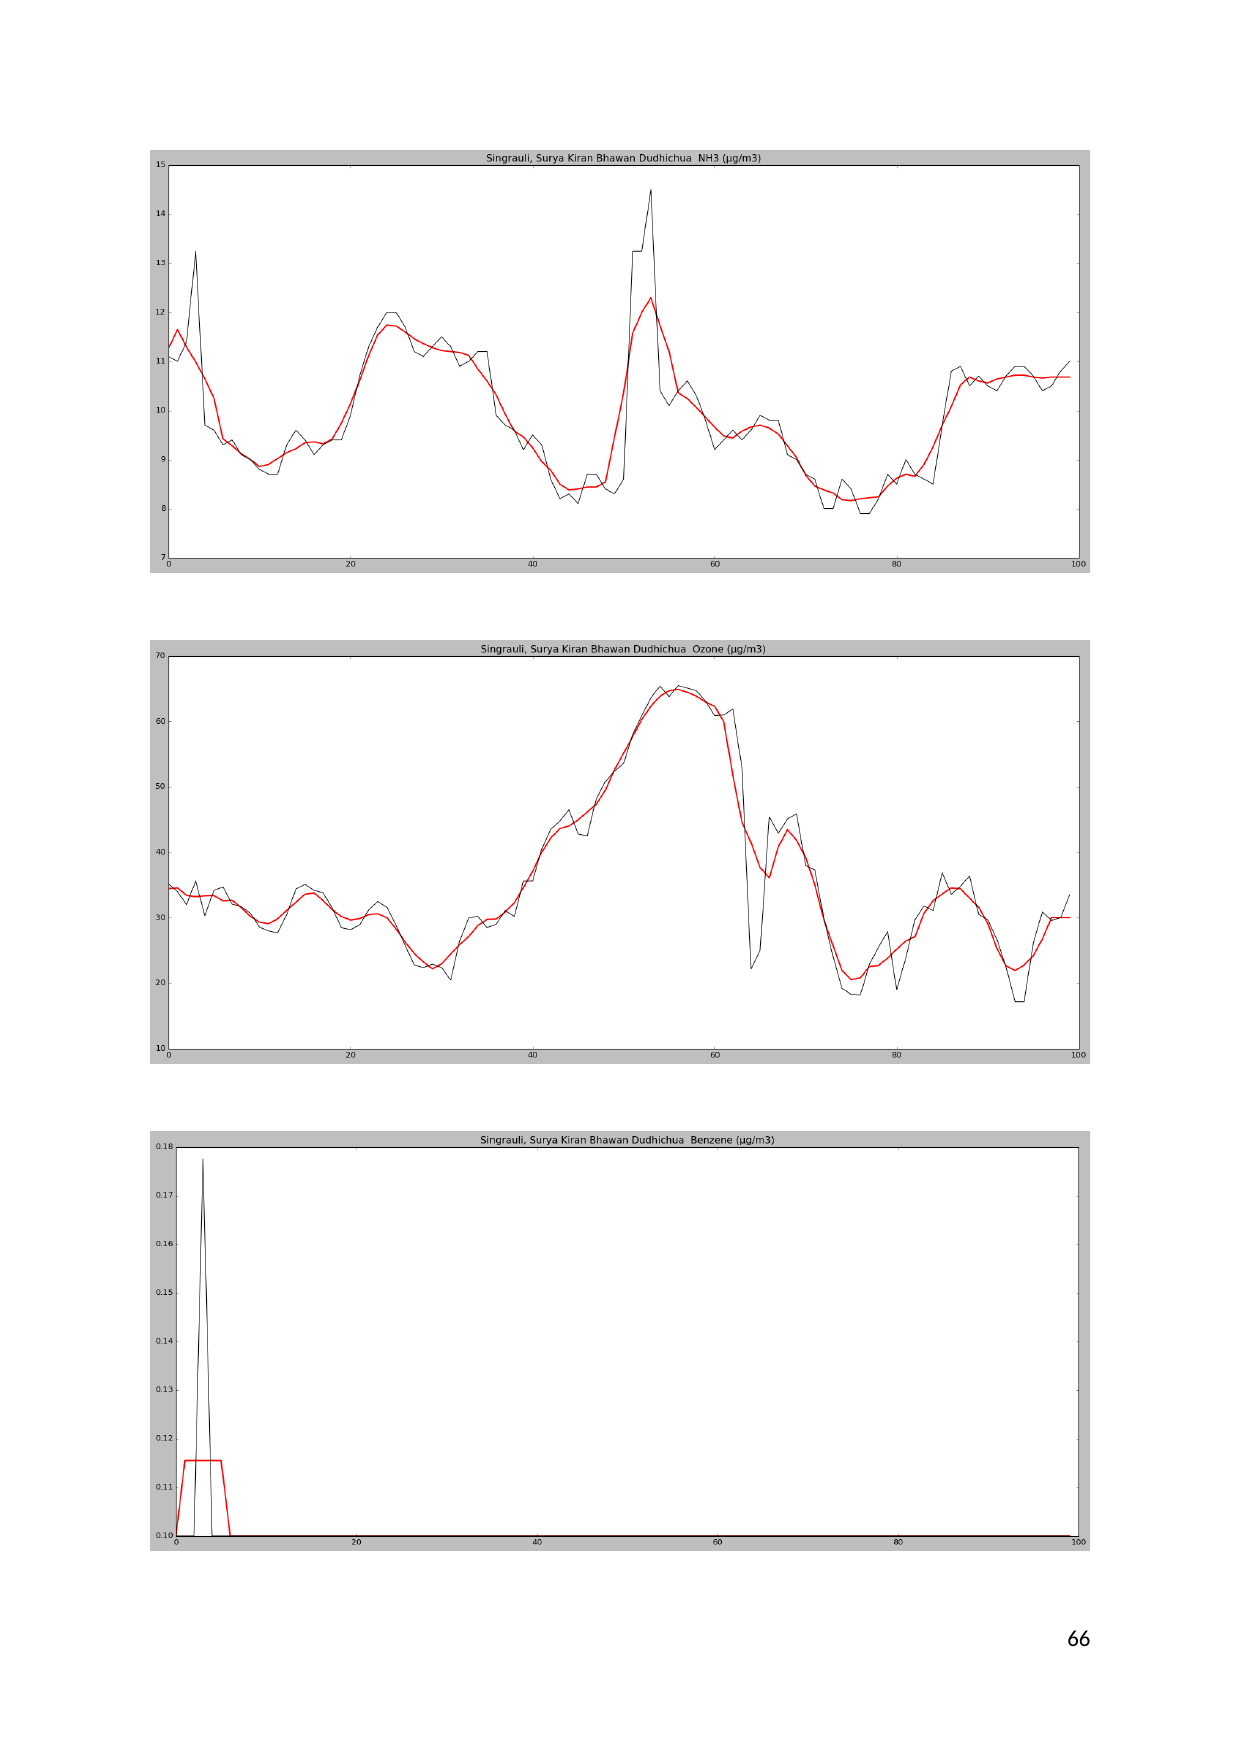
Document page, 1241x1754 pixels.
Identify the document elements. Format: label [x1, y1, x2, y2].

picture [150, 150, 1091, 573]
picture [150, 1131, 1091, 1551]
picture [150, 640, 1091, 1064]
